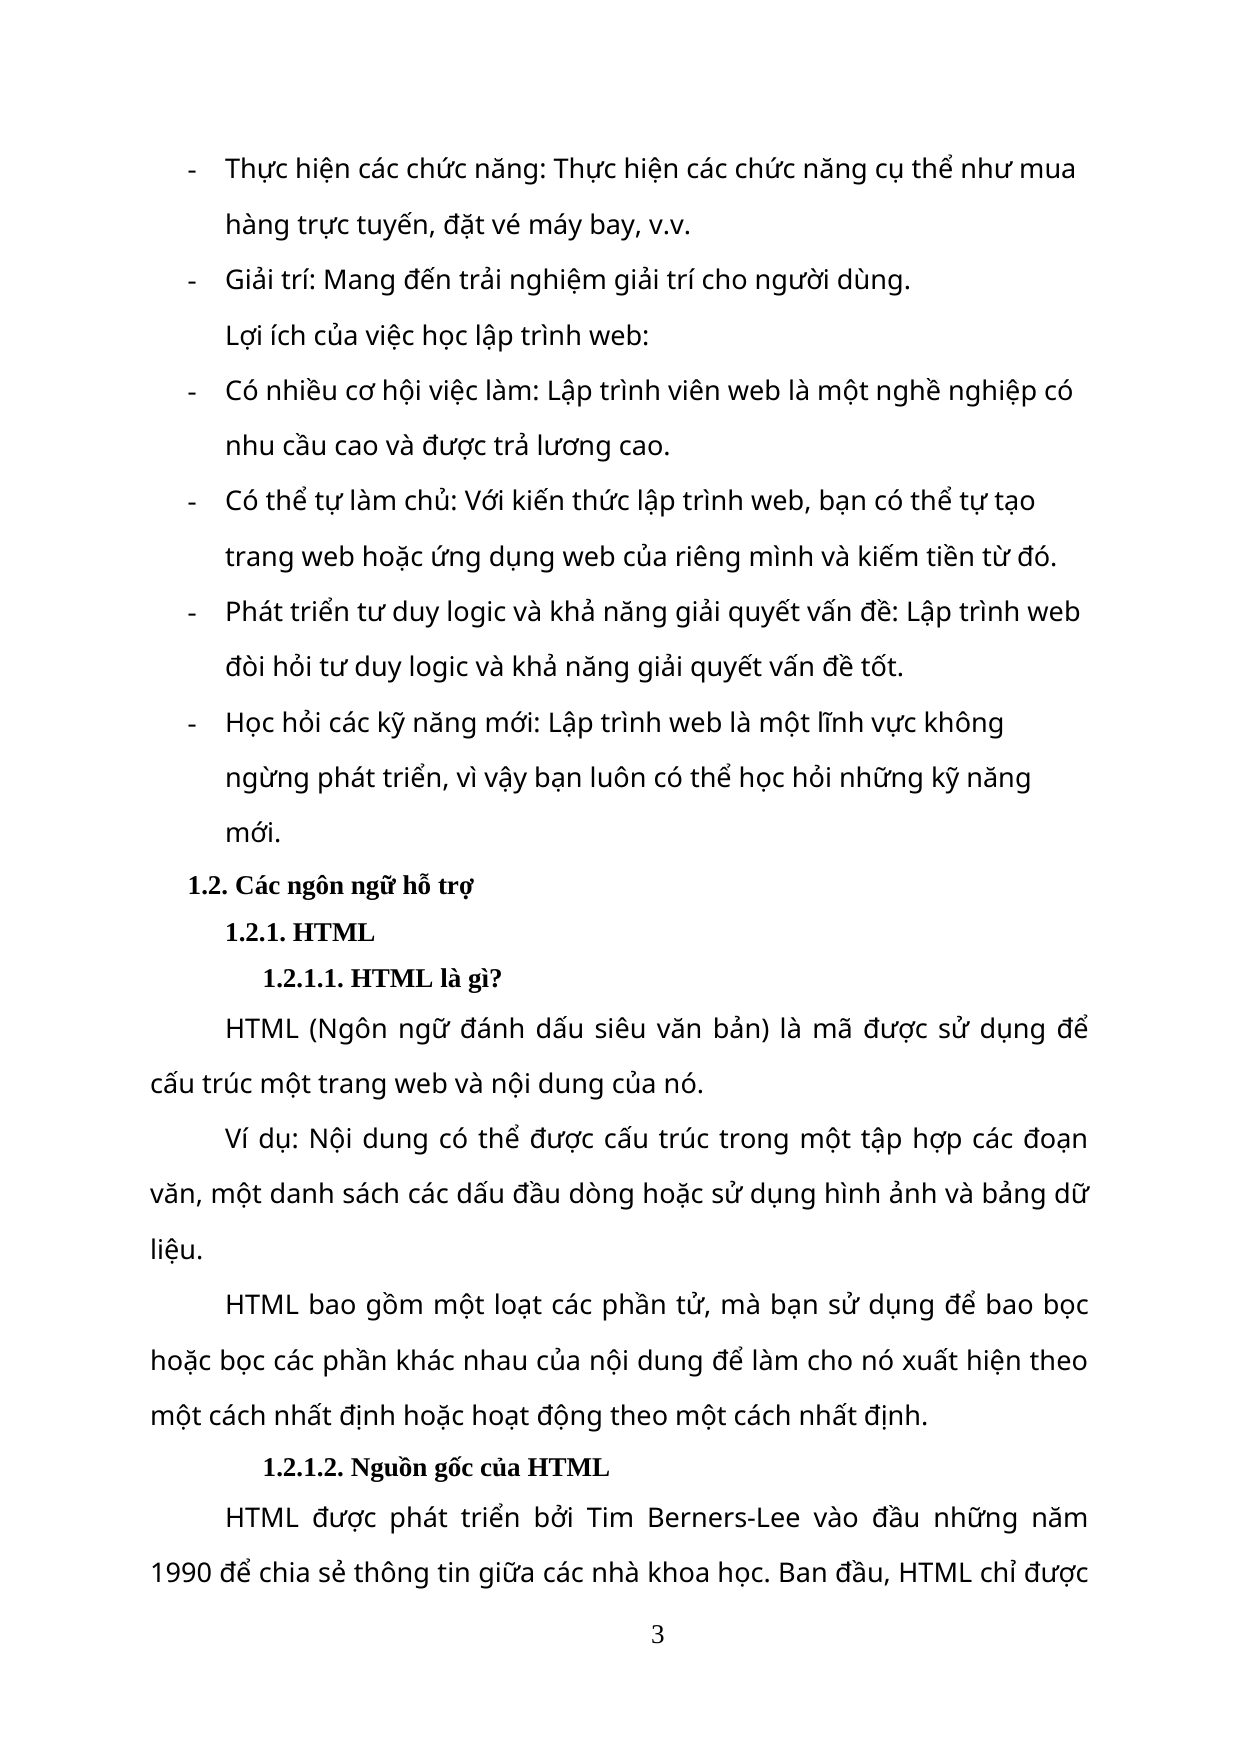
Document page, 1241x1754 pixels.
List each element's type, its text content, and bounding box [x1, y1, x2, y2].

subtitle Các ngôn ngữ hỗ trợ [187, 869, 1090, 900]
subtitle Nguồn gốc của HTML [262, 1452, 1090, 1483]
list Phát triển tư duy logic và khả năng giải quyết vấn đề: Lập trình web đòi hỏi tư duy logic và khả năng giải quyết vấn đề tốt. [187, 592, 1090, 685]
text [150, 1498, 1090, 1590]
list Học hỏi các kỹ năng mới: Lập trình web là một lĩnh vực không ngừng phát triển, vì vậy bạn luôn có thể học hỏi những kỹ năng mới. [187, 703, 1090, 851]
subtitle HTML [225, 916, 1090, 947]
text HTML (Ngôn ngữ đánh dấu siêu văn bản) là mã được sử dụng để cấu trúc một trang web và nội dung của nó. [150, 1009, 1090, 1101]
list Thực hiện các chức năng: Thực hiện các chức năng cụ thể như mua hàng trực tuyến, đặt vé máy bay, v.v. [187, 150, 1090, 242]
text Lợi ích của việc học lập trình web: [150, 316, 1090, 353]
list Có thể tự làm chủ: Với kiến thức lập trình web, bạn có thể tự tạo trang web hoặc ứng dụng web của riêng mình và kiếm tiền từ đó. [187, 482, 1090, 574]
list Có nhiều cơ hội việc làm: Lập trình viên web là một nghề nghiệp có nhu cầu cao và được trả lương cao. [187, 371, 1090, 463]
list Giải trí: Mang đến trải nghiệm giải trí cho người dùng. [187, 261, 1090, 297]
text Ví dụ: Nội dung có thể được cấu trúc trong một tập hợp các đoạn văn, một danh sách các dấu đầu dòng hoặc sử dụng hình ảnh và bảng dữ liệu. [150, 1120, 1090, 1267]
subtitle HTML là gì? [262, 962, 1090, 993]
text HTML bao gồm một loạt các phần tử, mà bạn sử dụng để bao bọc hoặc bọc các phần khác nhau của nội dung để làm cho nó xuất hiện theo một cách nhất định hoặc hoạt động theo một cách nhất định. [150, 1286, 1090, 1433]
